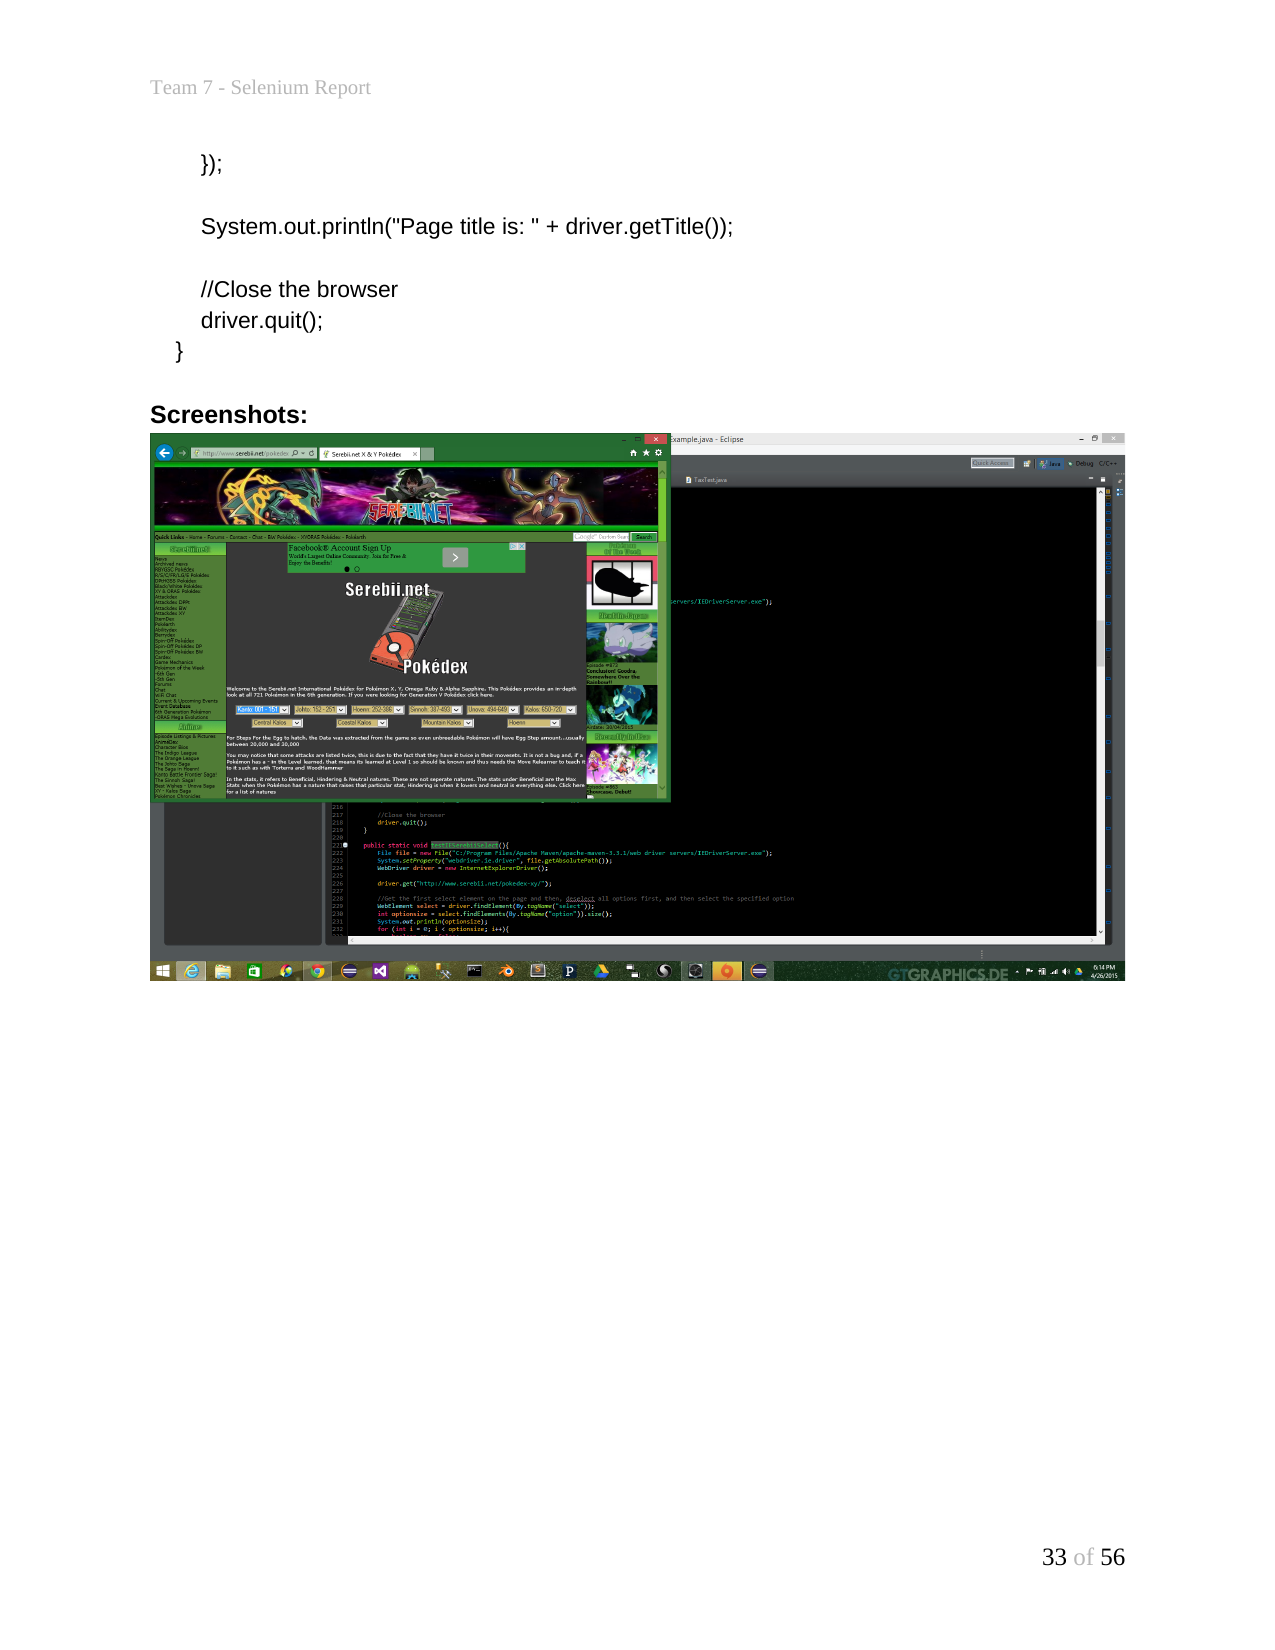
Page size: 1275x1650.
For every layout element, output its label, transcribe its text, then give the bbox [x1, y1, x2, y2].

text driver.quit(); [150, 307, 1125, 333]
text //Close the browser [150, 276, 1125, 303]
picture [150, 433, 1125, 981]
text System.out.println("Page title is: " + driver.getTitle()); [150, 213, 1125, 239]
text } [150, 337, 1125, 363]
text Screenshots: [150, 400, 1125, 429]
text }); [150, 150, 1125, 176]
